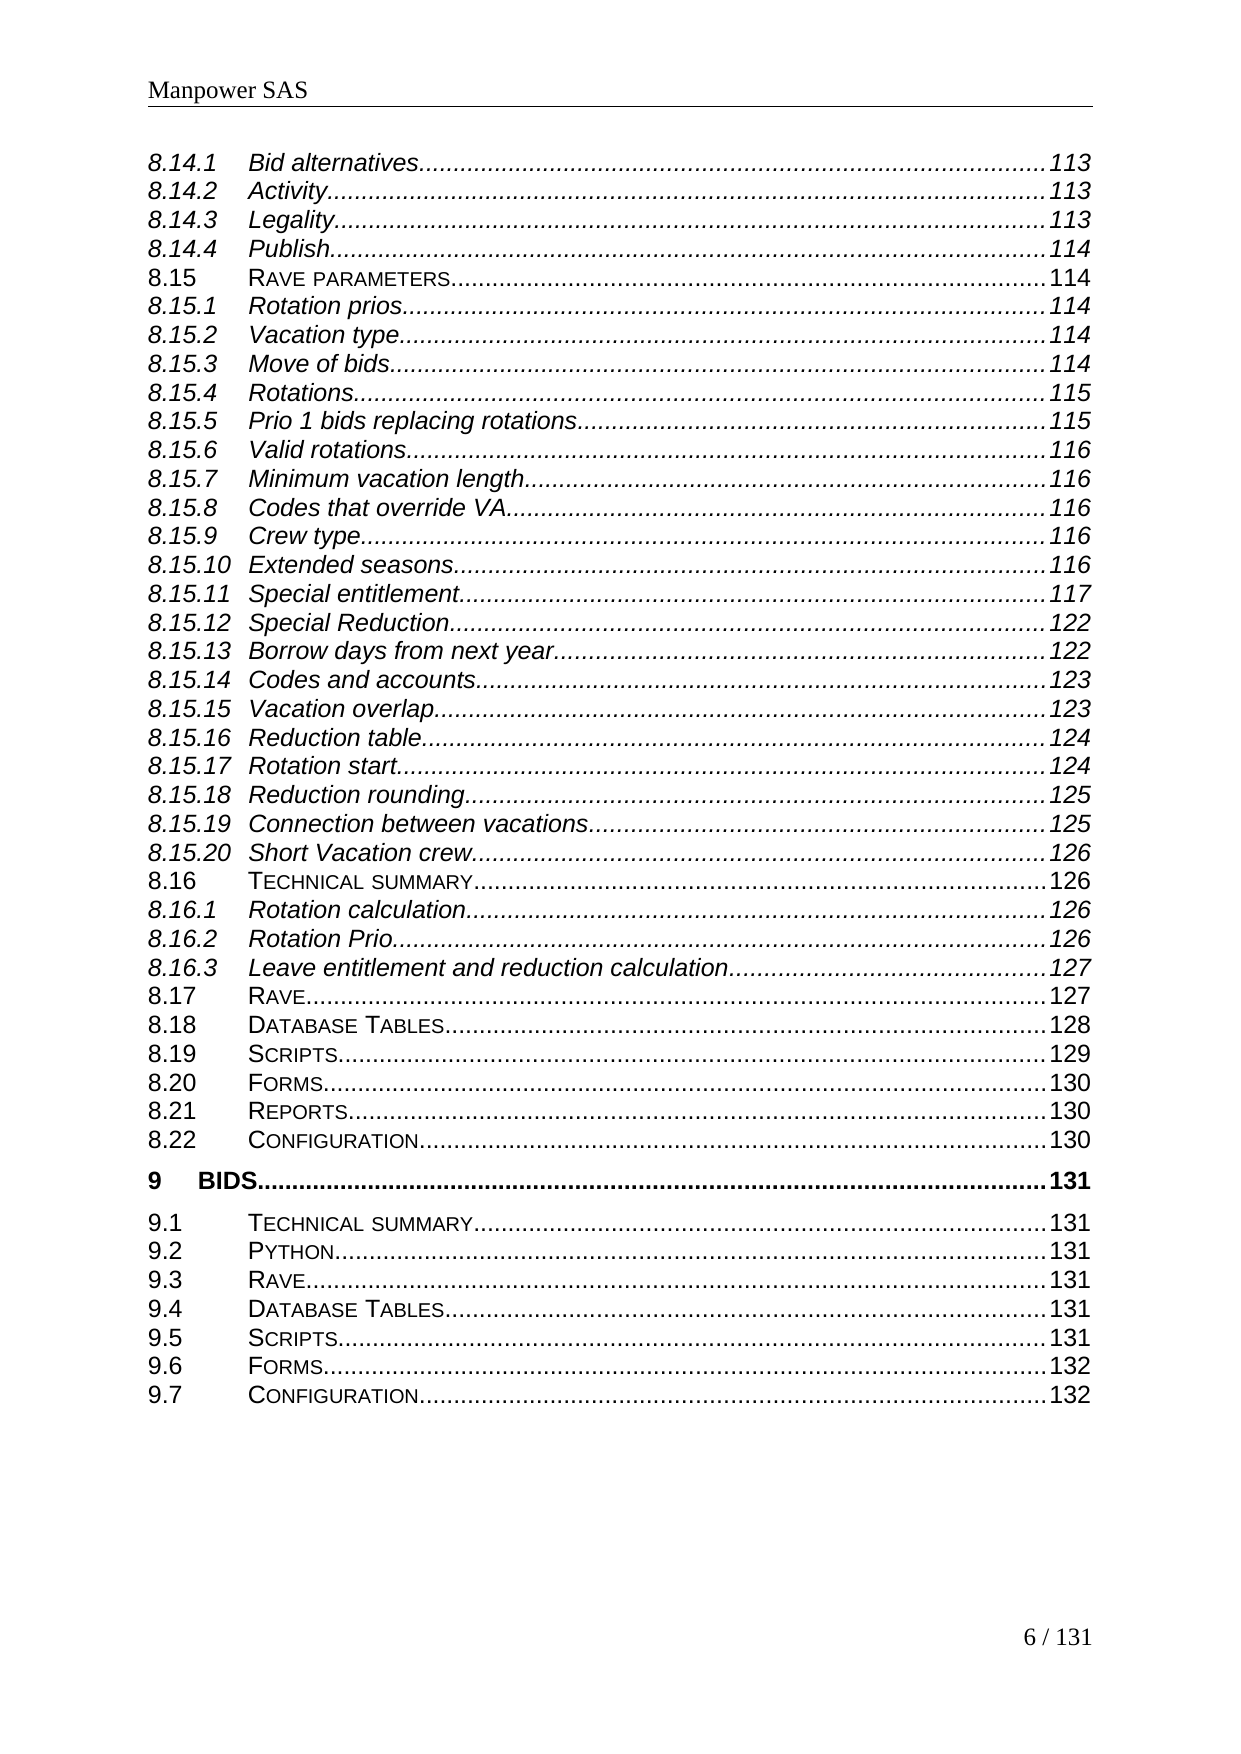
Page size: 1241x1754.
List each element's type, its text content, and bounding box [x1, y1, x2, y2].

text 9.7 Configuration 132 [148, 1380, 1093, 1409]
text 8.15.18 Reduction rounding 125 [148, 780, 1093, 809]
text 8.15.4 Rotations 115 [148, 378, 1093, 406]
text 8.14.1 Bid alternatives 113 [148, 148, 1093, 176]
text 9.5 Scripts 131 [148, 1323, 1093, 1351]
text 8.15.15 Vacation overlap 123 [148, 694, 1093, 723]
text 9.4 Database Tables 131 [148, 1294, 1093, 1323]
text 8.20 Forms 130 [148, 1068, 1093, 1096]
text 8.15.16 Reduction table 124 [148, 723, 1093, 751]
text 8.15.10 Extended seasons 116 [148, 550, 1093, 579]
text 8.22 Configuration 130 [148, 1125, 1093, 1154]
text 8.15.7 Minimum vacation length 116 [148, 464, 1093, 493]
text 8.15.1 Rotation prios 114 [148, 291, 1093, 320]
text 9 Bids 131 [148, 1166, 1093, 1195]
text 8.16.3 Leave entitlement and reduction calculation 127 [148, 953, 1093, 981]
text 8.19 Scripts 129 [148, 1039, 1093, 1068]
text 8.15.14 Codes and accounts 123 [148, 665, 1093, 694]
text 8.15.5 Prio 1 bids replacing rotations 115 [148, 406, 1093, 435]
text 8.15.20 Short Vacation crew 126 [148, 838, 1093, 866]
text 8.15.11 Special entitlement 117 [148, 579, 1093, 608]
text 8.15.2 Vacation type 114 [148, 320, 1093, 349]
text 9.6 Forms 132 [148, 1351, 1093, 1380]
text 8.14.4 Publish 114 [148, 234, 1093, 263]
text 8.17 Rave 127 [148, 981, 1093, 1010]
text 8.14.2 Activity 113 [148, 176, 1093, 205]
text 8.15.9 Crew type 116 [148, 521, 1093, 550]
text 9.1 Technical summary 131 [148, 1208, 1093, 1236]
text 8.21 Reports 130 [148, 1096, 1093, 1125]
text 8.15 Rave parameters 114 [148, 263, 1093, 291]
text 8.15.19 Connection between vacations 125 [148, 809, 1093, 838]
text 9.2 Python 131 [148, 1236, 1093, 1265]
text 8.15.3 Move of bids 114 [148, 349, 1093, 378]
text 8.15.12 Special Reduction 122 [148, 608, 1093, 636]
text 9.3 Rave 131 [148, 1265, 1093, 1294]
text 8.14.3 Legality 113 [148, 205, 1093, 234]
text 8.15.17 Rotation start 124 [148, 751, 1093, 780]
text 8.18 Database Tables 128 [148, 1010, 1093, 1039]
text 8.15.13 Borrow days from next year 122 [148, 636, 1093, 665]
text 8.15.8 Codes that override VA 116 [148, 493, 1093, 521]
text 8.16.1 Rotation calculation 126 [148, 895, 1093, 924]
text 8.16 Technical summary 126 [148, 866, 1093, 895]
text 8.15.6 Valid rotations 116 [148, 435, 1093, 464]
text 8.16.2 Rotation Prio 126 [148, 924, 1093, 953]
